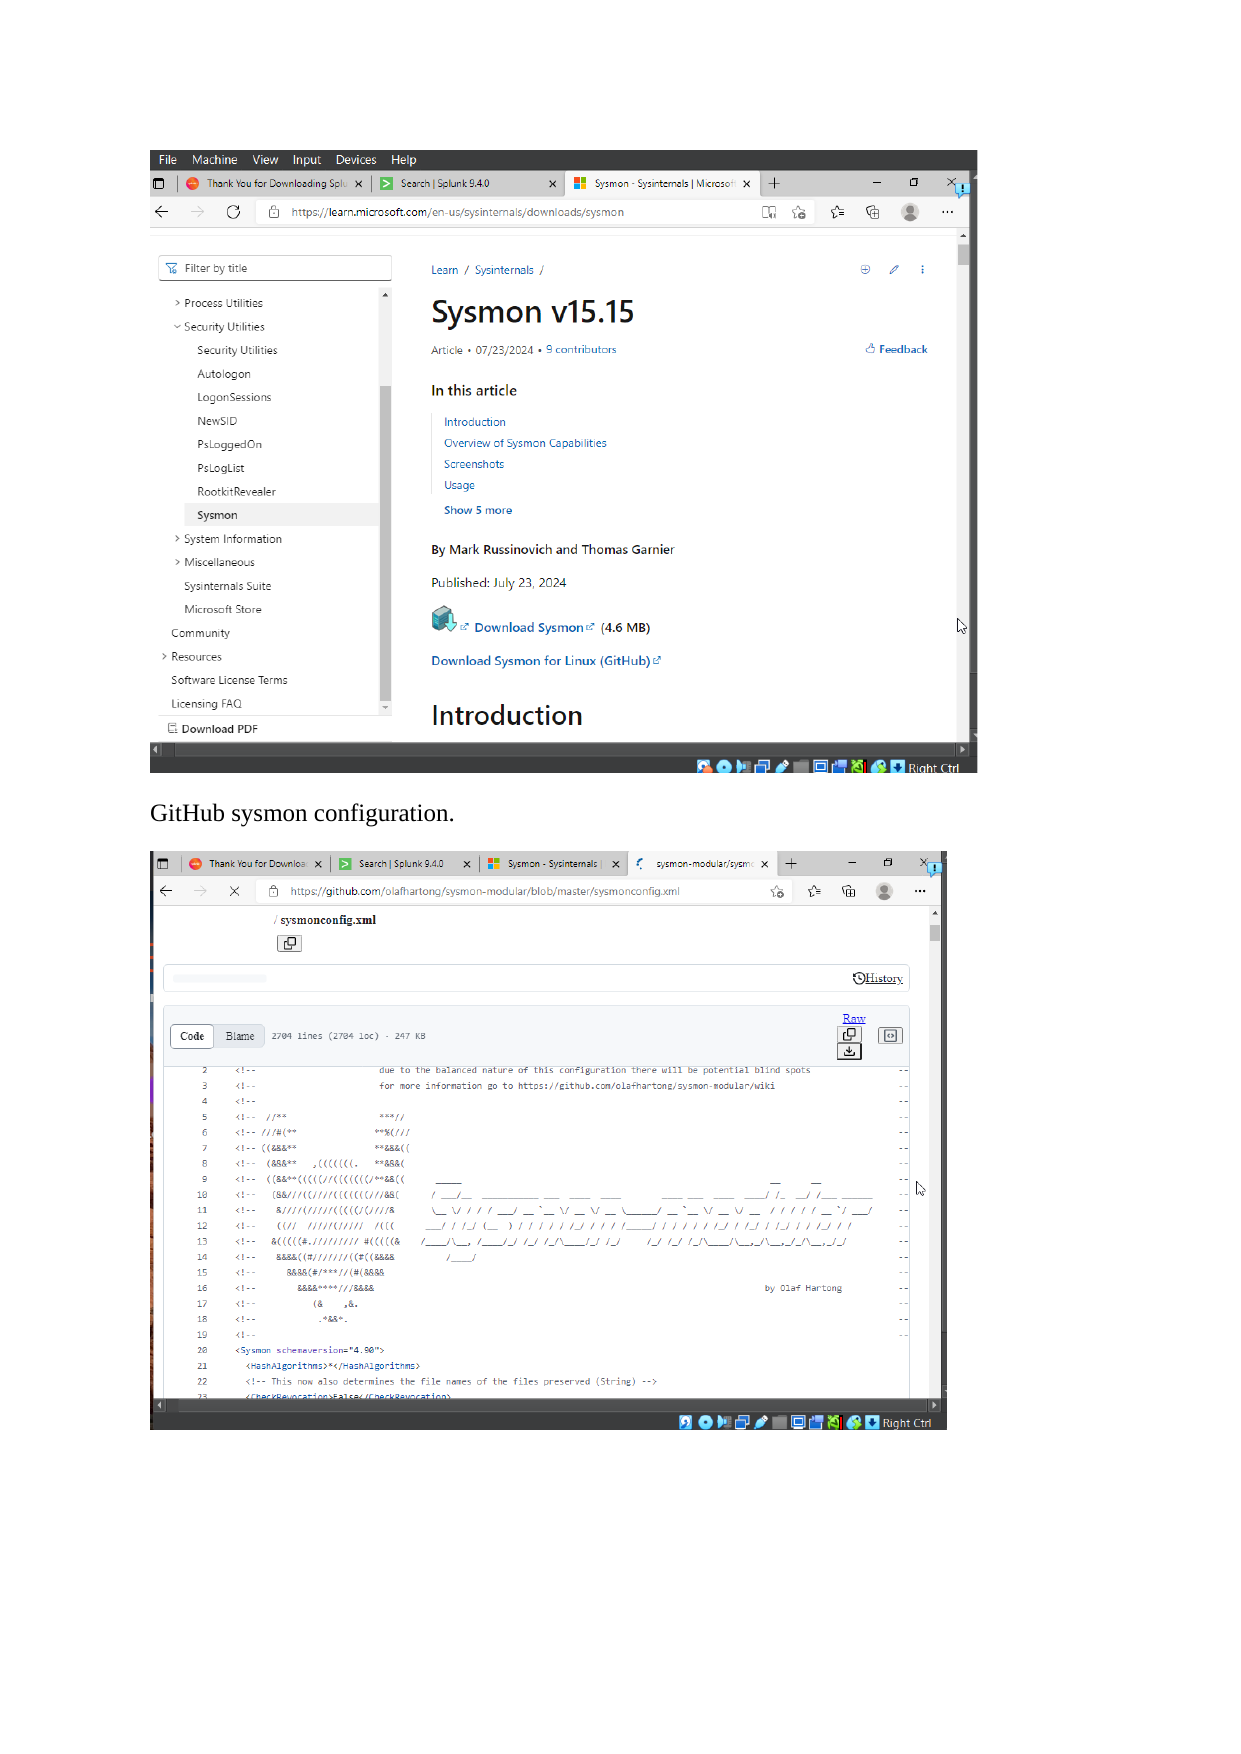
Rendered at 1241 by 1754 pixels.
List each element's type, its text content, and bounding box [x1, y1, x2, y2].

picture [150, 150, 978, 773]
text GitHub sysmon configuration. [150, 798, 1090, 826]
picture [150, 851, 947, 1430]
